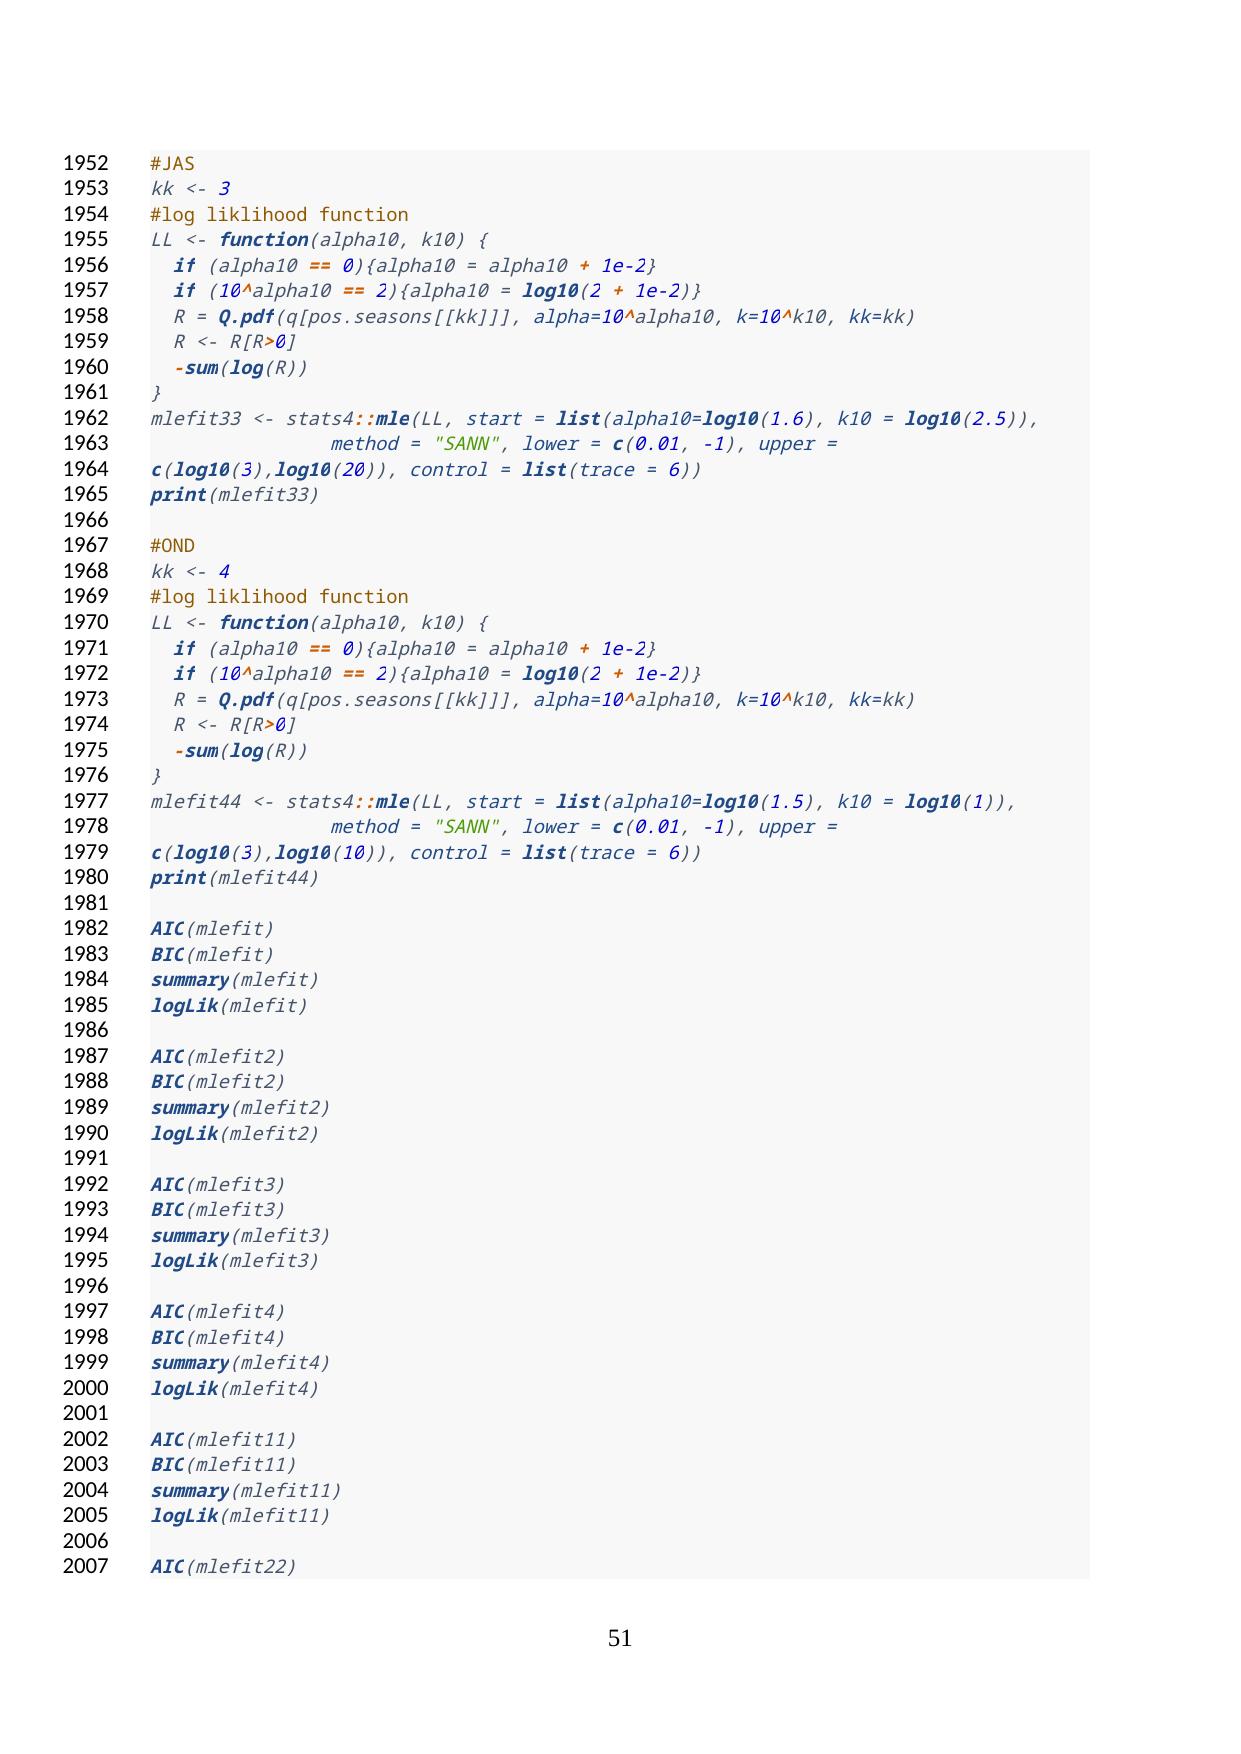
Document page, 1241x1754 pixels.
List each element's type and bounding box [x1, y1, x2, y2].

text [150, 150, 1090, 1579]
